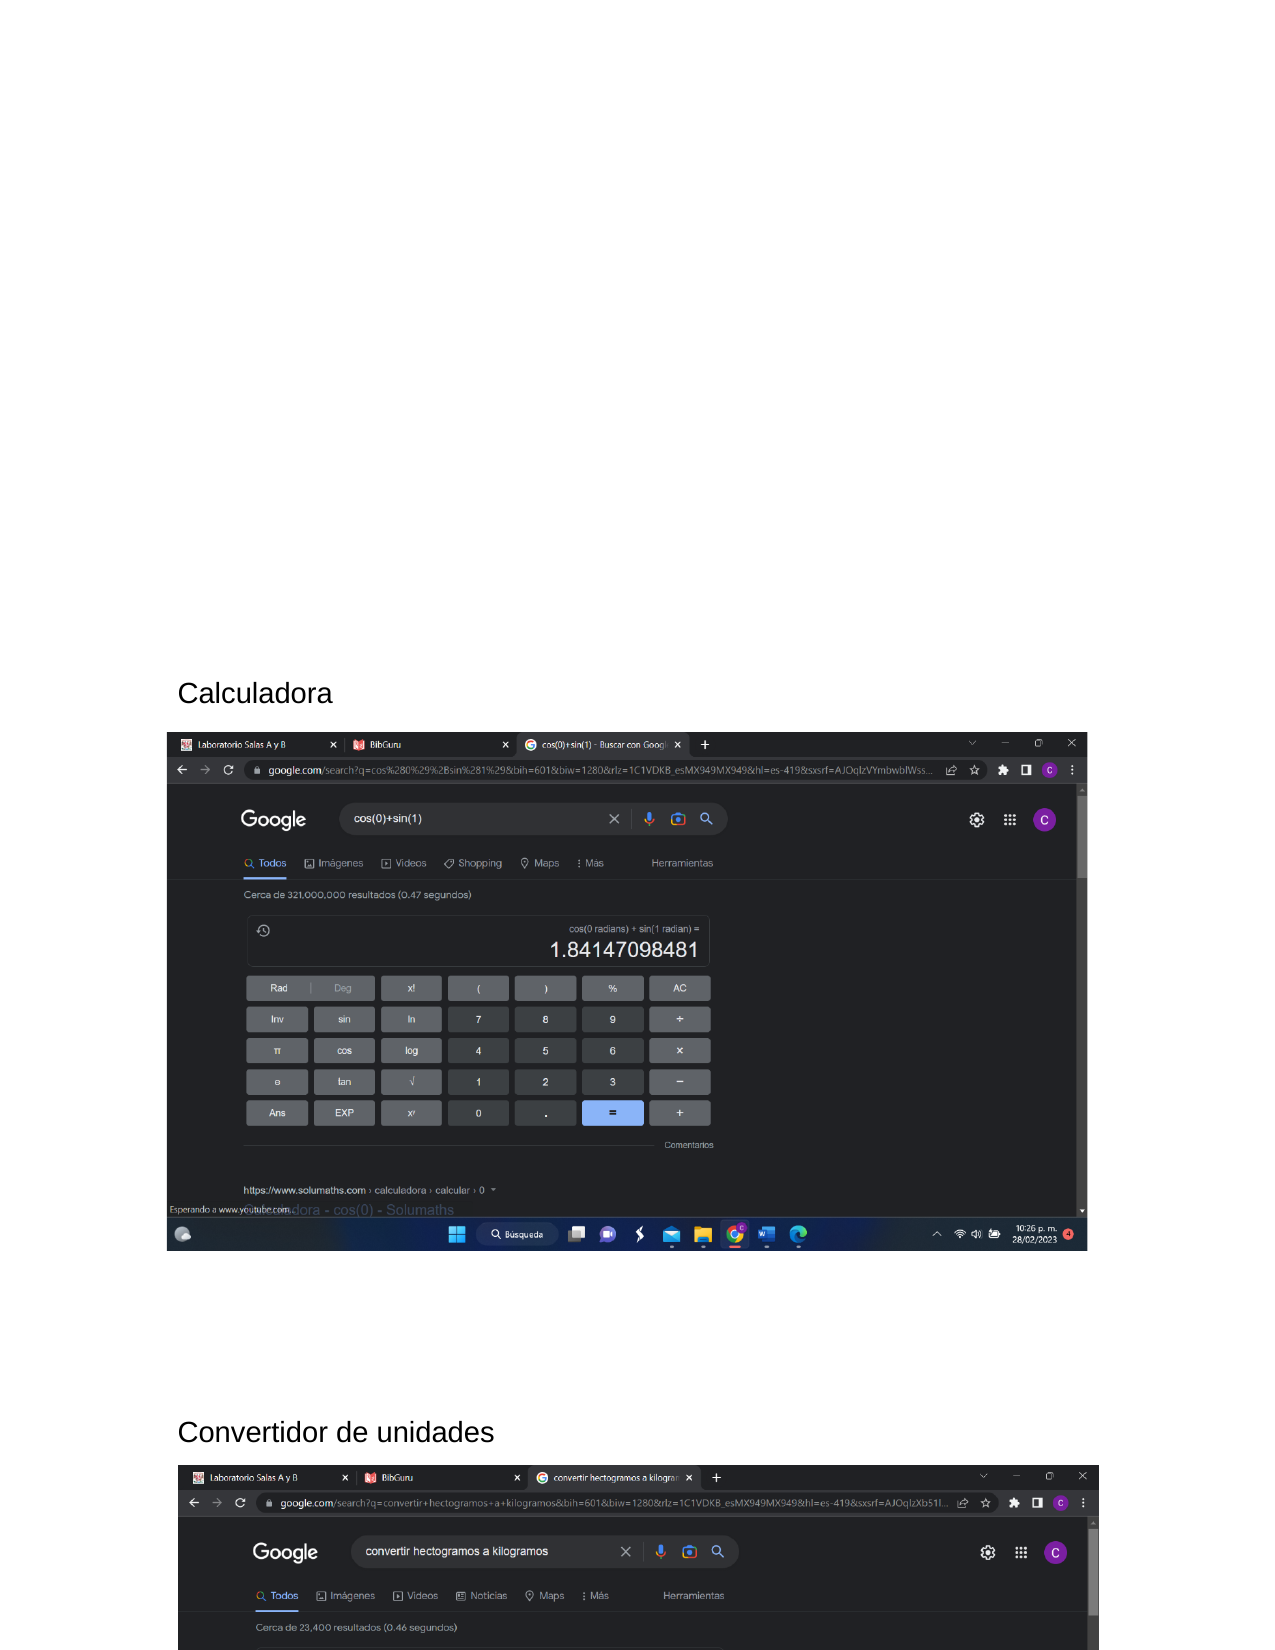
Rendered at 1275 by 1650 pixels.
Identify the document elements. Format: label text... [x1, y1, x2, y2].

text Convertidor de unidades [177, 1415, 1098, 1449]
picture [166, 732, 1088, 1251]
picture [178, 1465, 1099, 1650]
text Calculadora [177, 676, 1098, 709]
